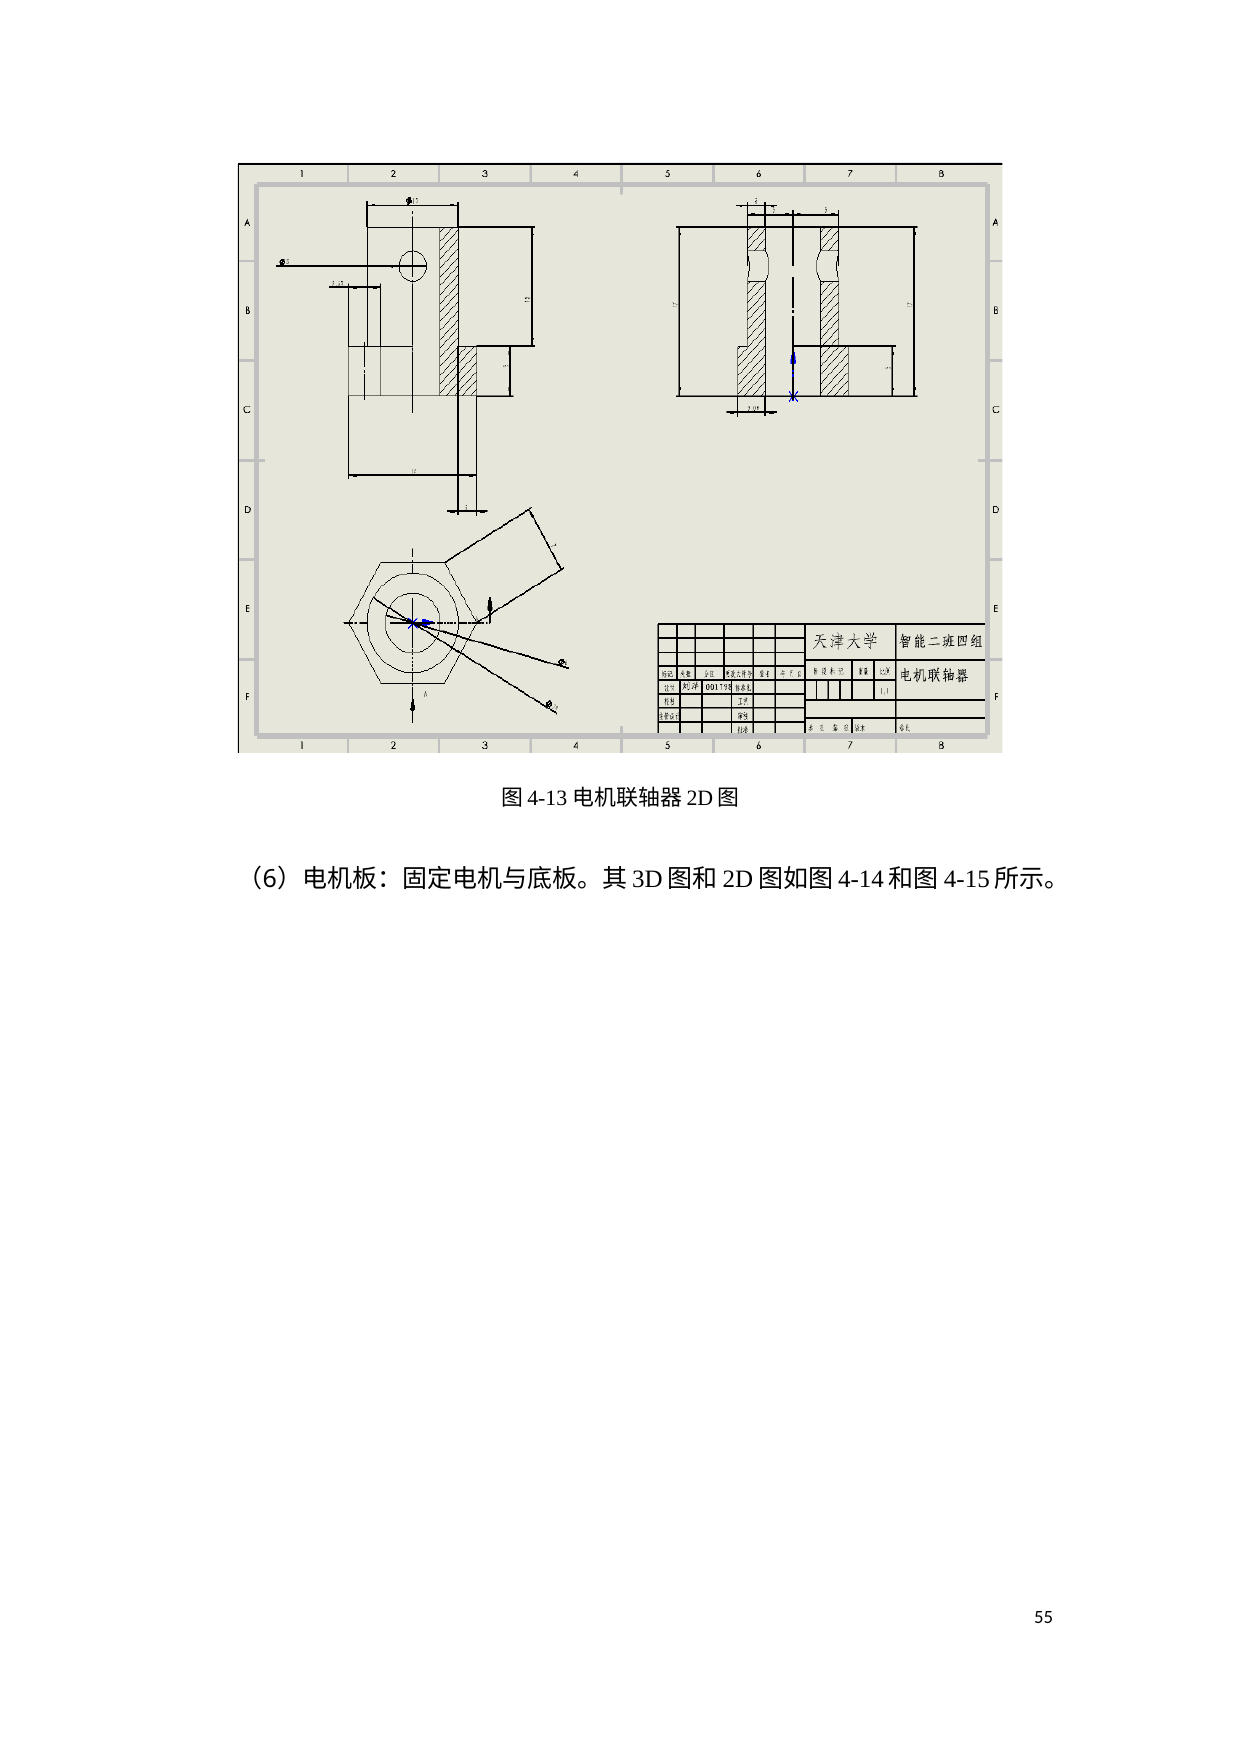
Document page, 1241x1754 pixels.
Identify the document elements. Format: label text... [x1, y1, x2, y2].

picture [237, 162, 1003, 753]
text 图4-13 电机联轴器2D图 [187, 779, 1053, 812]
text （6）电机板：固定电机与底板。其3D图和2D图如图4-14和图4-15所示。 [187, 844, 1053, 909]
